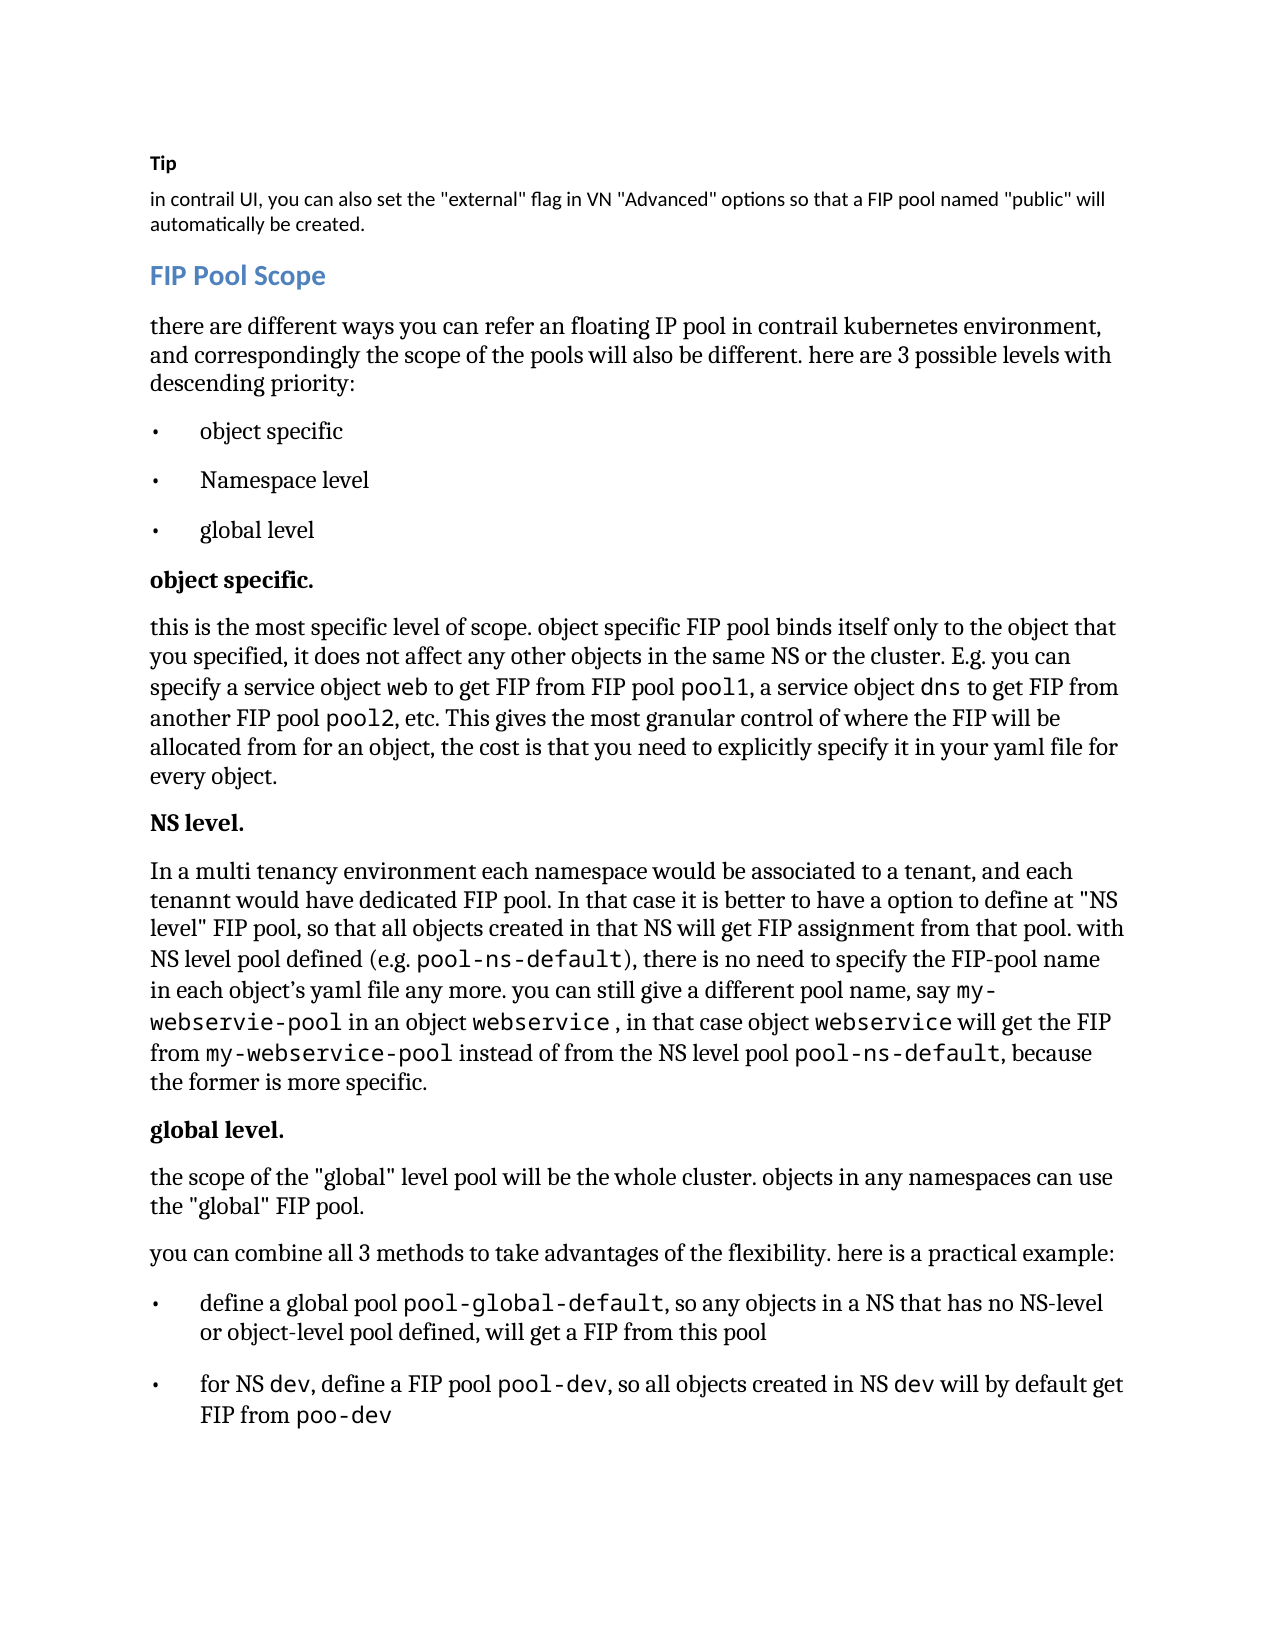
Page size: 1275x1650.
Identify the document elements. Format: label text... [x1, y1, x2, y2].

text the scope of the "global" level pool will be the whole cluster. objects in any namespaces can use the "global" FIP pool. [150, 1163, 1125, 1221]
list define a global pool pool-global-default, so any objects in a NS that has no NS-level or object-level pool defined, will get a FIP from this pool [150, 1287, 1125, 1347]
text this is the most specific level of scope. object specific FIP pool binds itself only to the object that you specified, it does not affect any other objects in the same NS or the cluster. E.g. you can specify a service object web to get FIP from FIP pool pool1, a service object dns to get FIP from another FIP pool pool2, etc. This gives the most granular control of where the FIP will be allocated from for an object, the cost is that you need to explicitly specify it in your yaml file for every object. [150, 613, 1125, 791]
text In a multi tenancy environment each namespace would be associated to a tenant, and each tenannt would have dedicated FIP pool. In that case it is better to have a option to define at "NS level" FIP pool, so that all objects created in that NS will get FIP assignment from that pool. with NS level pool defined (e.g. pool-ns-default), there is no need to specify the FIP-pool name in each object’s yaml file any more. you can still give a different pool name, say my-webservie-pool in an object webservice , in that case object webservice will get the FIP from my-webservice-pool instead of from the NS level pool pool-ns-default, because the former is more specific. [150, 857, 1125, 1097]
text NS level. [150, 809, 1125, 838]
list object specific [150, 417, 1125, 446]
text you can combine all 3 methods to take advantages of the flexibility. here is a practical example: [150, 1239, 1125, 1268]
list global level [150, 516, 1125, 545]
subtitle FIP Pool Scope [150, 257, 1125, 293]
text Tip [150, 150, 1125, 175]
text there are different ways you can refer an floating IP pool in contrail kubernetes environment, and correspondingly the scope of the pools will also be different. here are 3 possible levels with descending priority: [150, 312, 1125, 398]
text object specific. [150, 566, 1125, 594]
list for NS dev, define a FIP pool pool-dev, so all objects created in NS dev will by default get FIP from poo-dev [150, 1368, 1125, 1430]
list Namespace level [150, 466, 1125, 495]
text global level. [150, 1116, 1125, 1144]
text in contrail UI, you can also set the "external" flag in VN "Advanced" options so that a FIP pool named "public" will automatically be created. [150, 186, 1125, 237]
